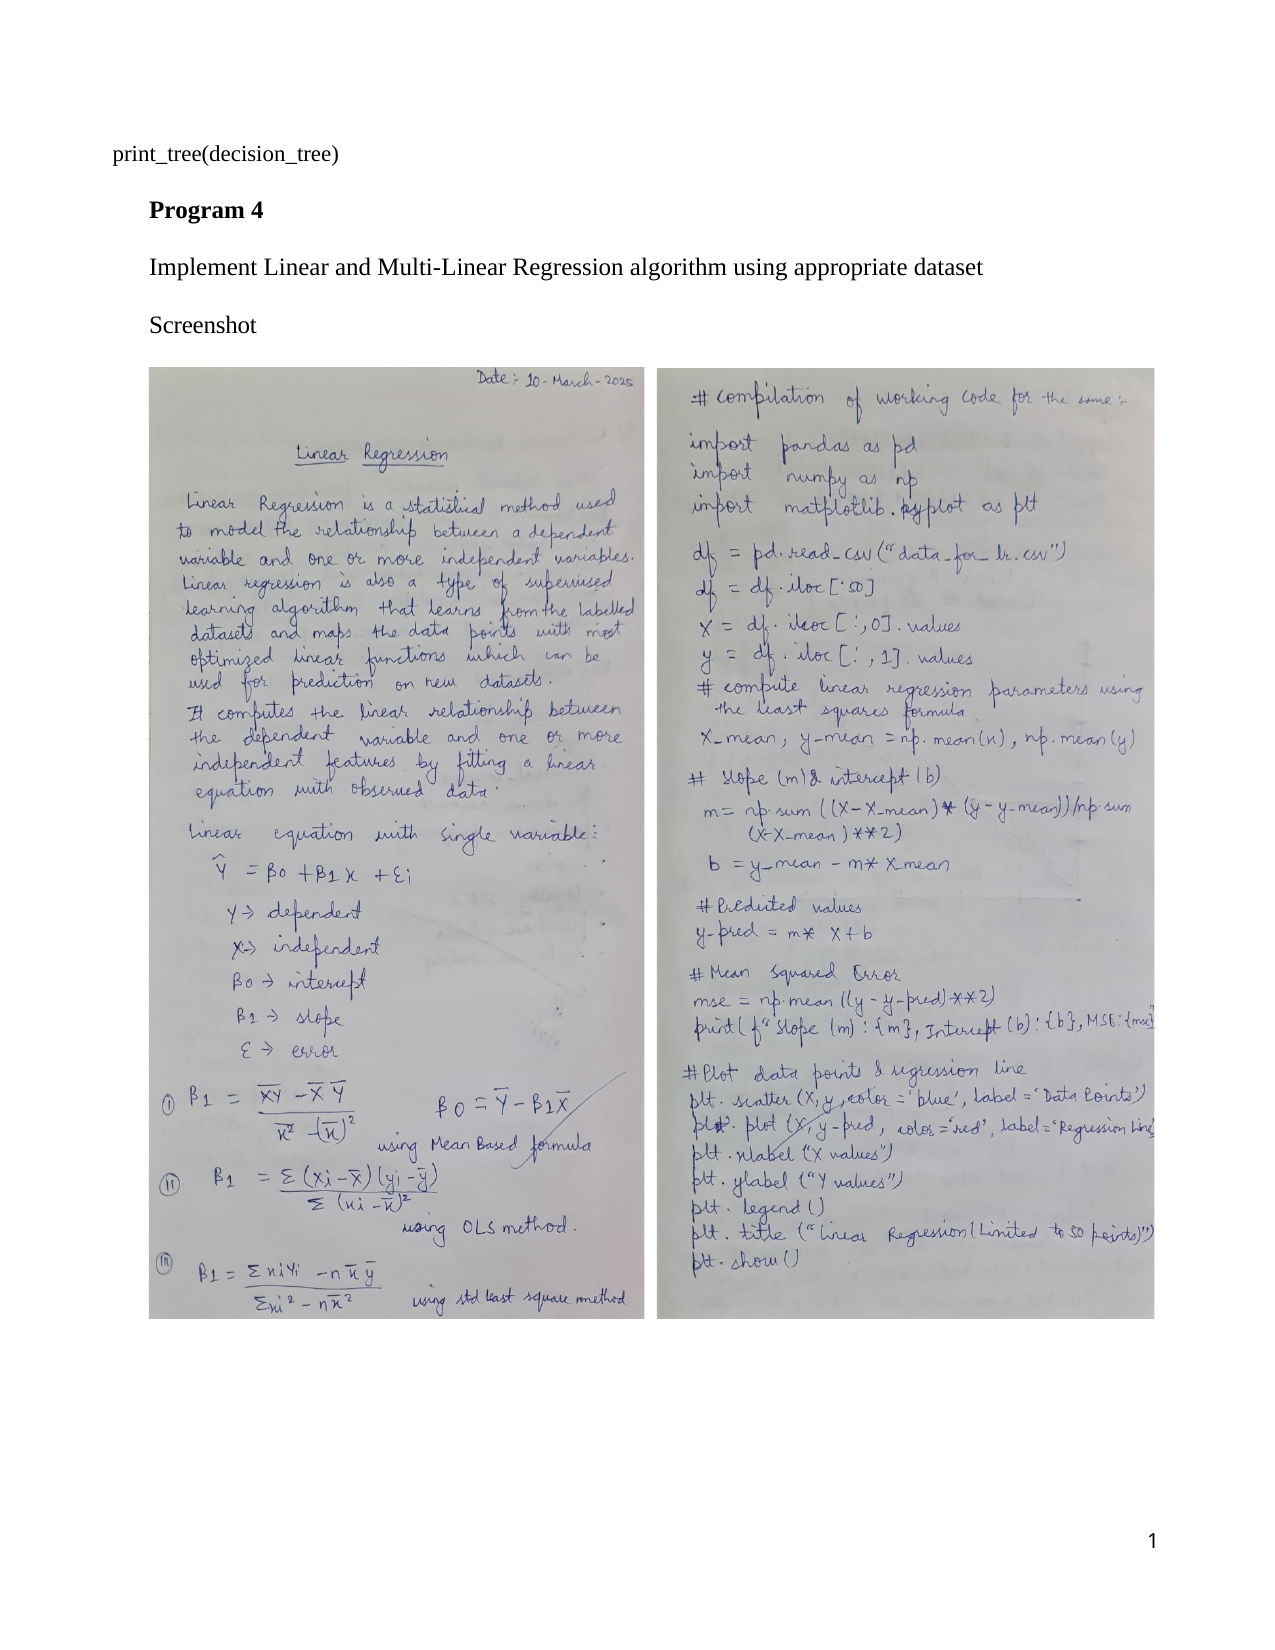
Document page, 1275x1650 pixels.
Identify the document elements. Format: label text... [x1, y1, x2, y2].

picture [656, 368, 1155, 1319]
text print_tree(decision_tree) [112, 139, 1162, 166]
text Screenshot [149, 310, 1162, 338]
text Implement Linear and Multi-Linear Regression algorithm using appropriate dataset [149, 252, 1162, 281]
picture [148, 367, 645, 1319]
subtitle Program 4 [149, 195, 1162, 223]
